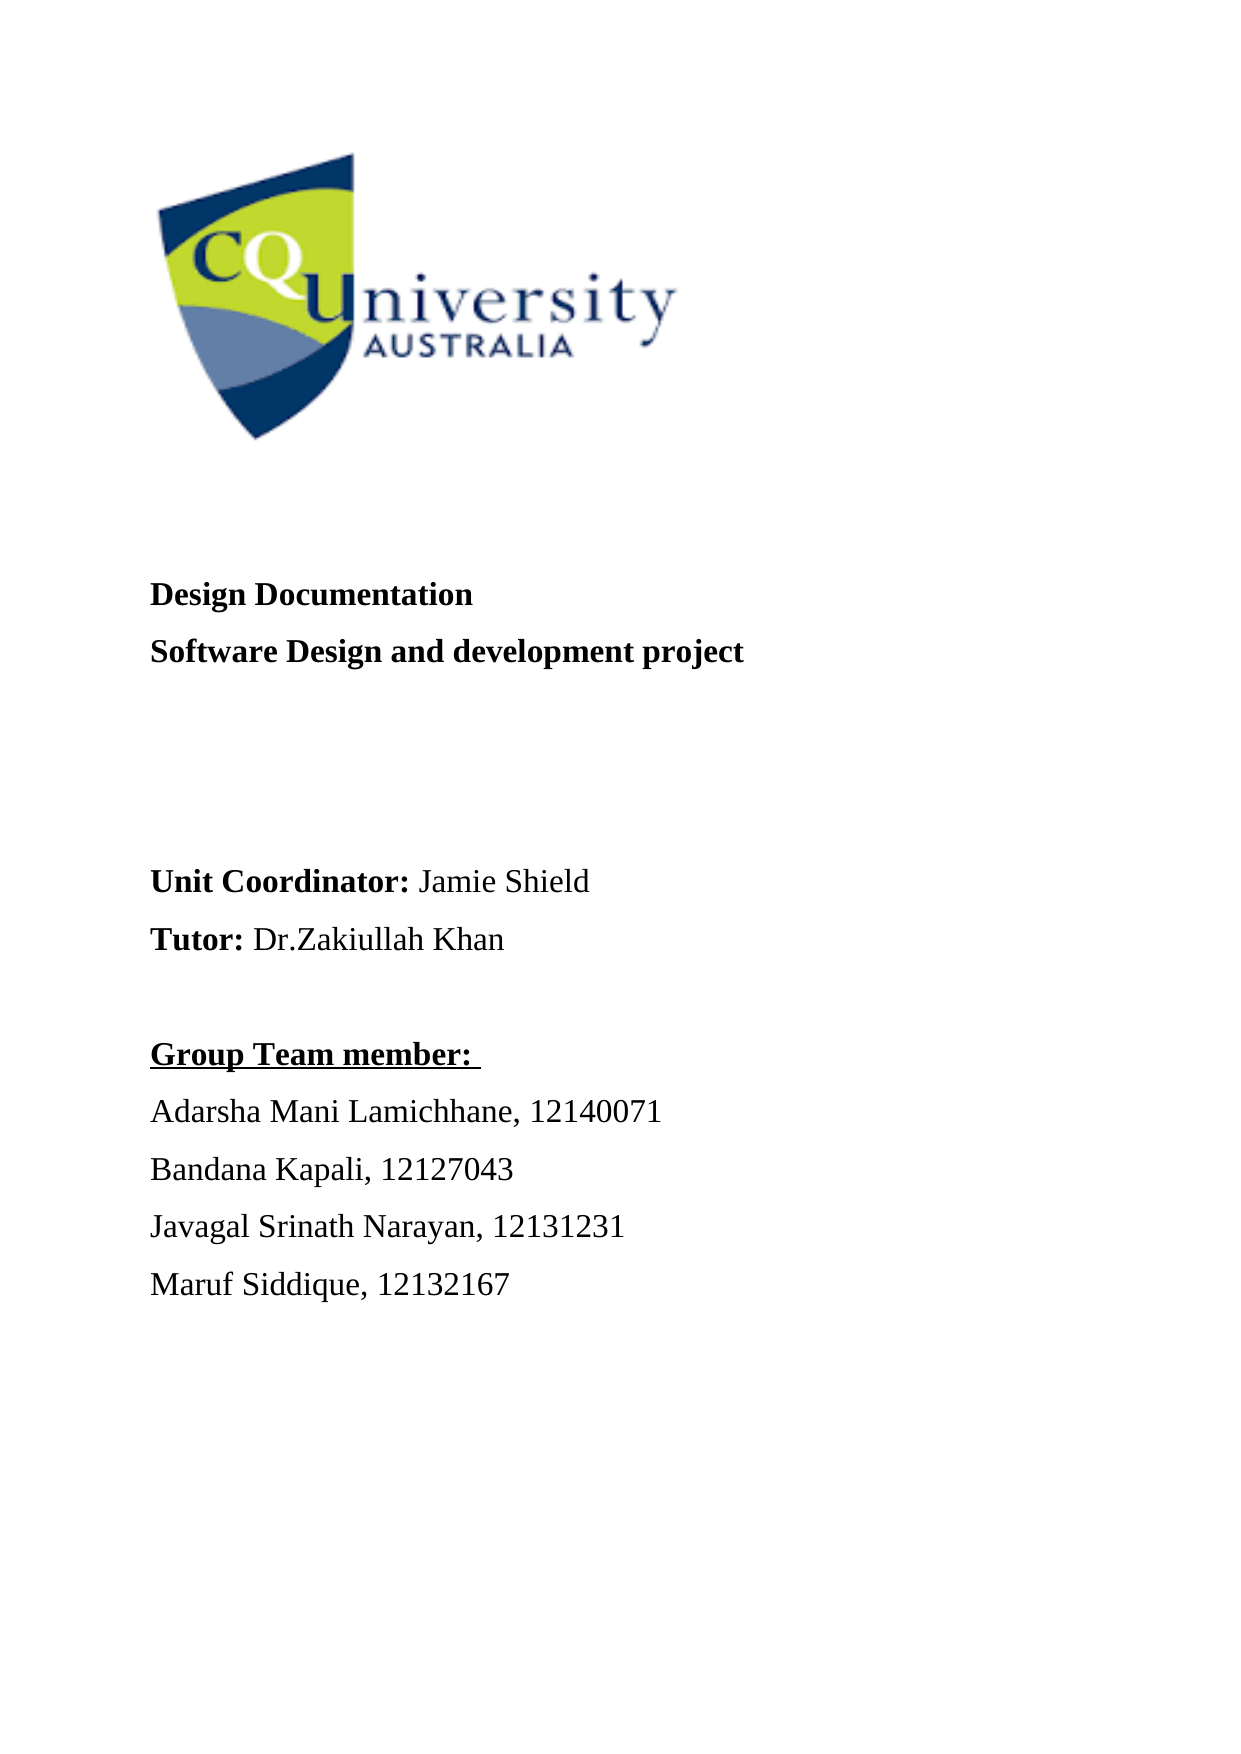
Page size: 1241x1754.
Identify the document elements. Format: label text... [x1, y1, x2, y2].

text Tutor: Dr.Zakiullah Khan [150, 919, 1090, 957]
text Software Design and development project [150, 631, 1090, 669]
text Unit Coordinator: Jamie Shield [150, 861, 1090, 899]
text Adarsha Mani Lamichhane, 12140071 [150, 1091, 1090, 1129]
text Group Team member: [150, 1034, 1090, 1072]
picture [150, 150, 687, 445]
text Bandana Kapali, 12127043 [150, 1149, 1090, 1187]
text Design Documentation [150, 574, 1090, 612]
text Maruf Siddique, 12132167 [150, 1264, 1090, 1302]
text Javagal Srinath Narayan, 12131231 [150, 1206, 1090, 1244]
